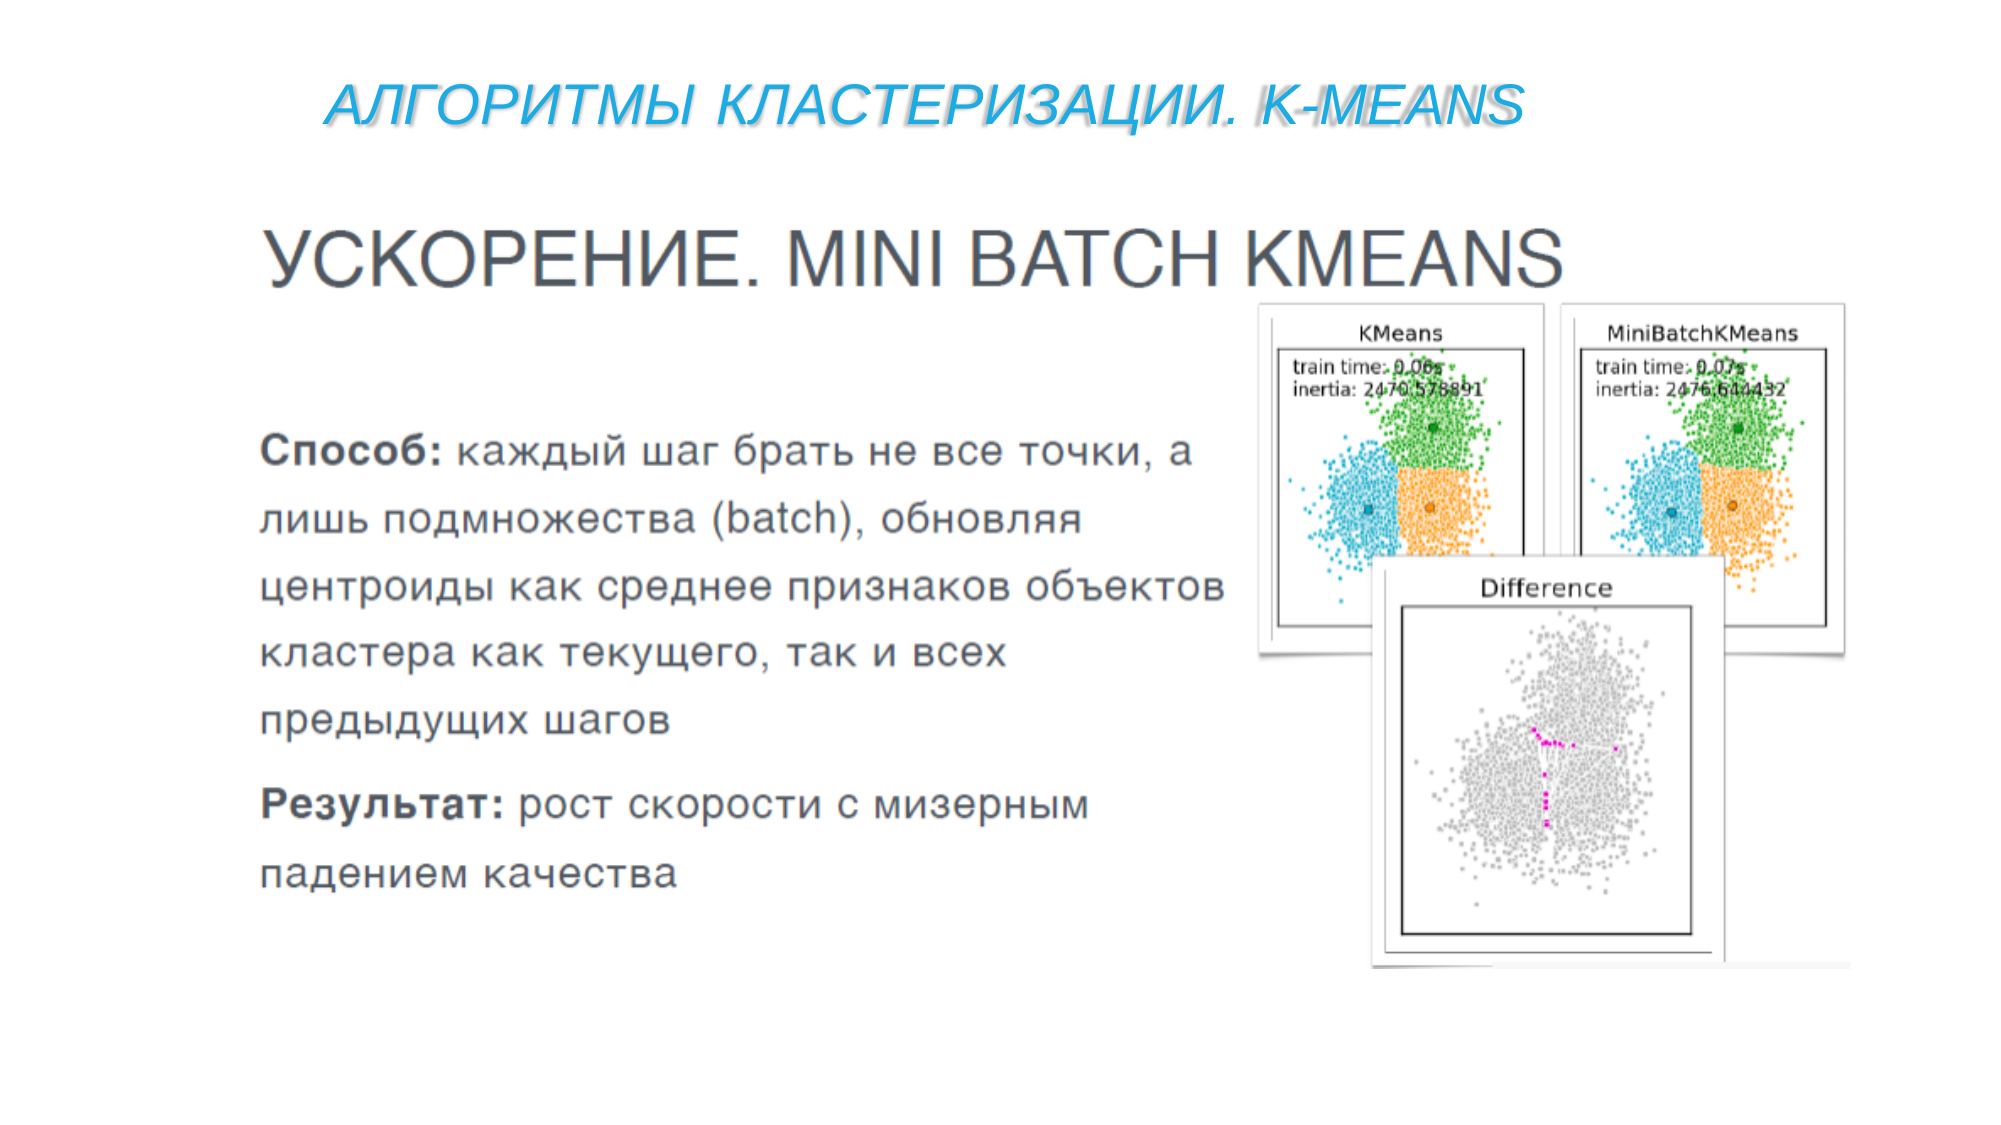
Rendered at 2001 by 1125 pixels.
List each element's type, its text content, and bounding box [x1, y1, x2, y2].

picture [214, 190, 1866, 969]
text АЛГОРИТМЫ КЛАСТЕРИЗАЦИИ. K-MEANS [325, 71, 1913, 137]
picture [287, 48, 1558, 181]
